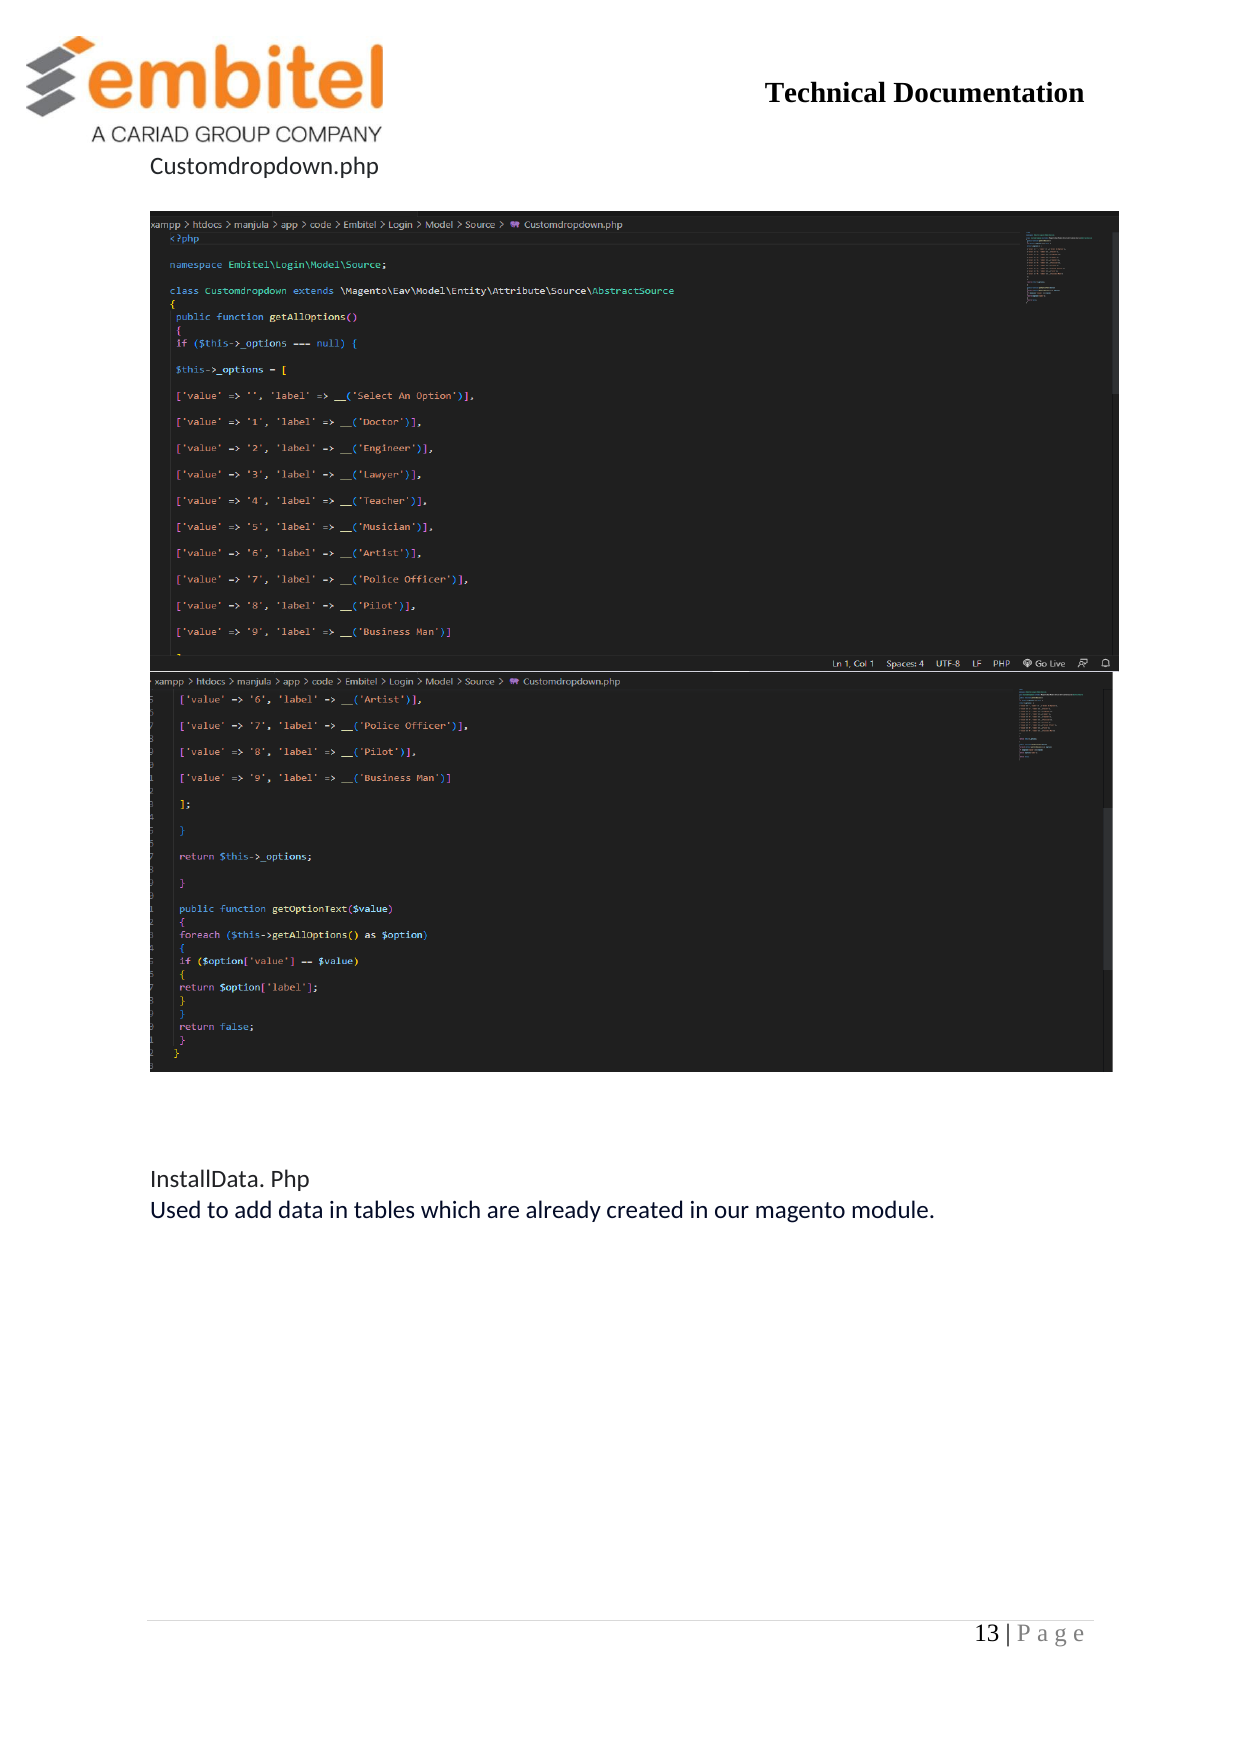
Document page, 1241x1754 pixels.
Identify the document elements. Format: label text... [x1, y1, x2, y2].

text Customdropdown.php [150, 150, 1091, 181]
picture [150, 211, 1119, 1072]
text InstallData. Php [150, 1163, 1091, 1194]
picture [26, 36, 383, 143]
text Used to add data in tables which are already created in our magento module. [150, 1194, 1091, 1224]
